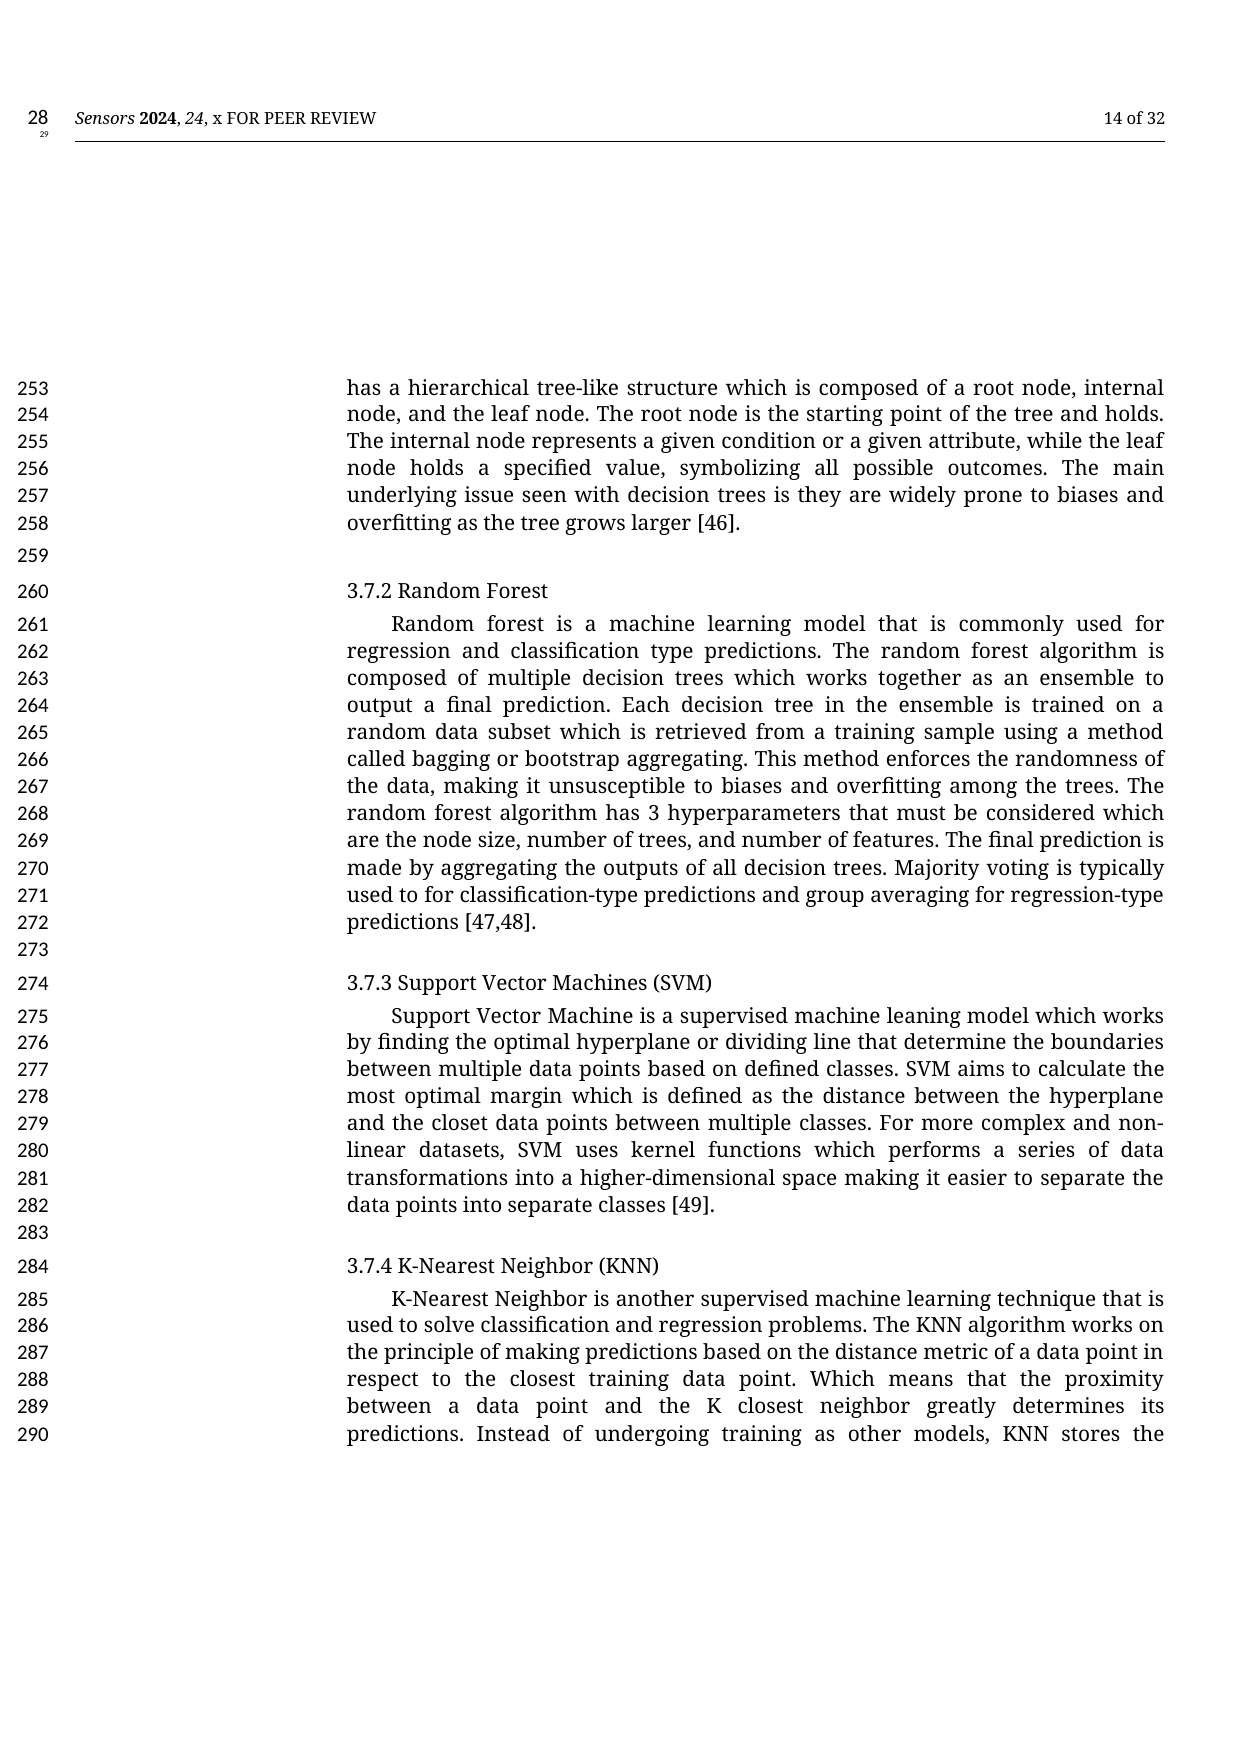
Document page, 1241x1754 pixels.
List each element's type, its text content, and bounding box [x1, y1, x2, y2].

subtitle 3.7.3 Support Vector Machines (SVM) [347, 968, 1165, 995]
text Random forest is a machine learning model that is commonly used for regression and classification type predictions. The random forest algorithm is composed of multiple decision trees which works together as an ensemble to output a final prediction. Each decision tree in the ensemble is trained on a random data subset which is retrieved from a training sample using a method called bagging or bootstrap aggregating. This method enforces the randomness of the data, making it unsusceptible to biases and overfitting among the trees. The random forest algorithm has 3 hyperparameters that must be considered which are the node size, number of trees, and number of features. The final prediction is made by aggregating the outputs of all decision trees. Majority voting is typically used to for classification-type predictions and group averaging for regression-type predictions [47,48]. [347, 610, 1165, 935]
subtitle 3.7.2 Random Forest [347, 577, 1165, 604]
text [347, 1285, 1165, 1447]
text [347, 374, 1165, 536]
subtitle 3.7.4 K-Nearest Neighbor (KNN) [347, 1251, 1165, 1278]
text Support Vector Machine is a supervised machine leaning model which works by finding the optimal hyperplane or dividing line that determine the boundaries between multiple data points based on defined classes. SVM aims to calculate the most optimal margin which is defined as the distance between the hyperplane and the closet data points between multiple classes. For more complex and non-linear datasets, SVM uses kernel functions which performs a series of data transformations into a higher-dimensional space making it easier to separate the data points into separate classes [49]. [347, 1002, 1165, 1218]
